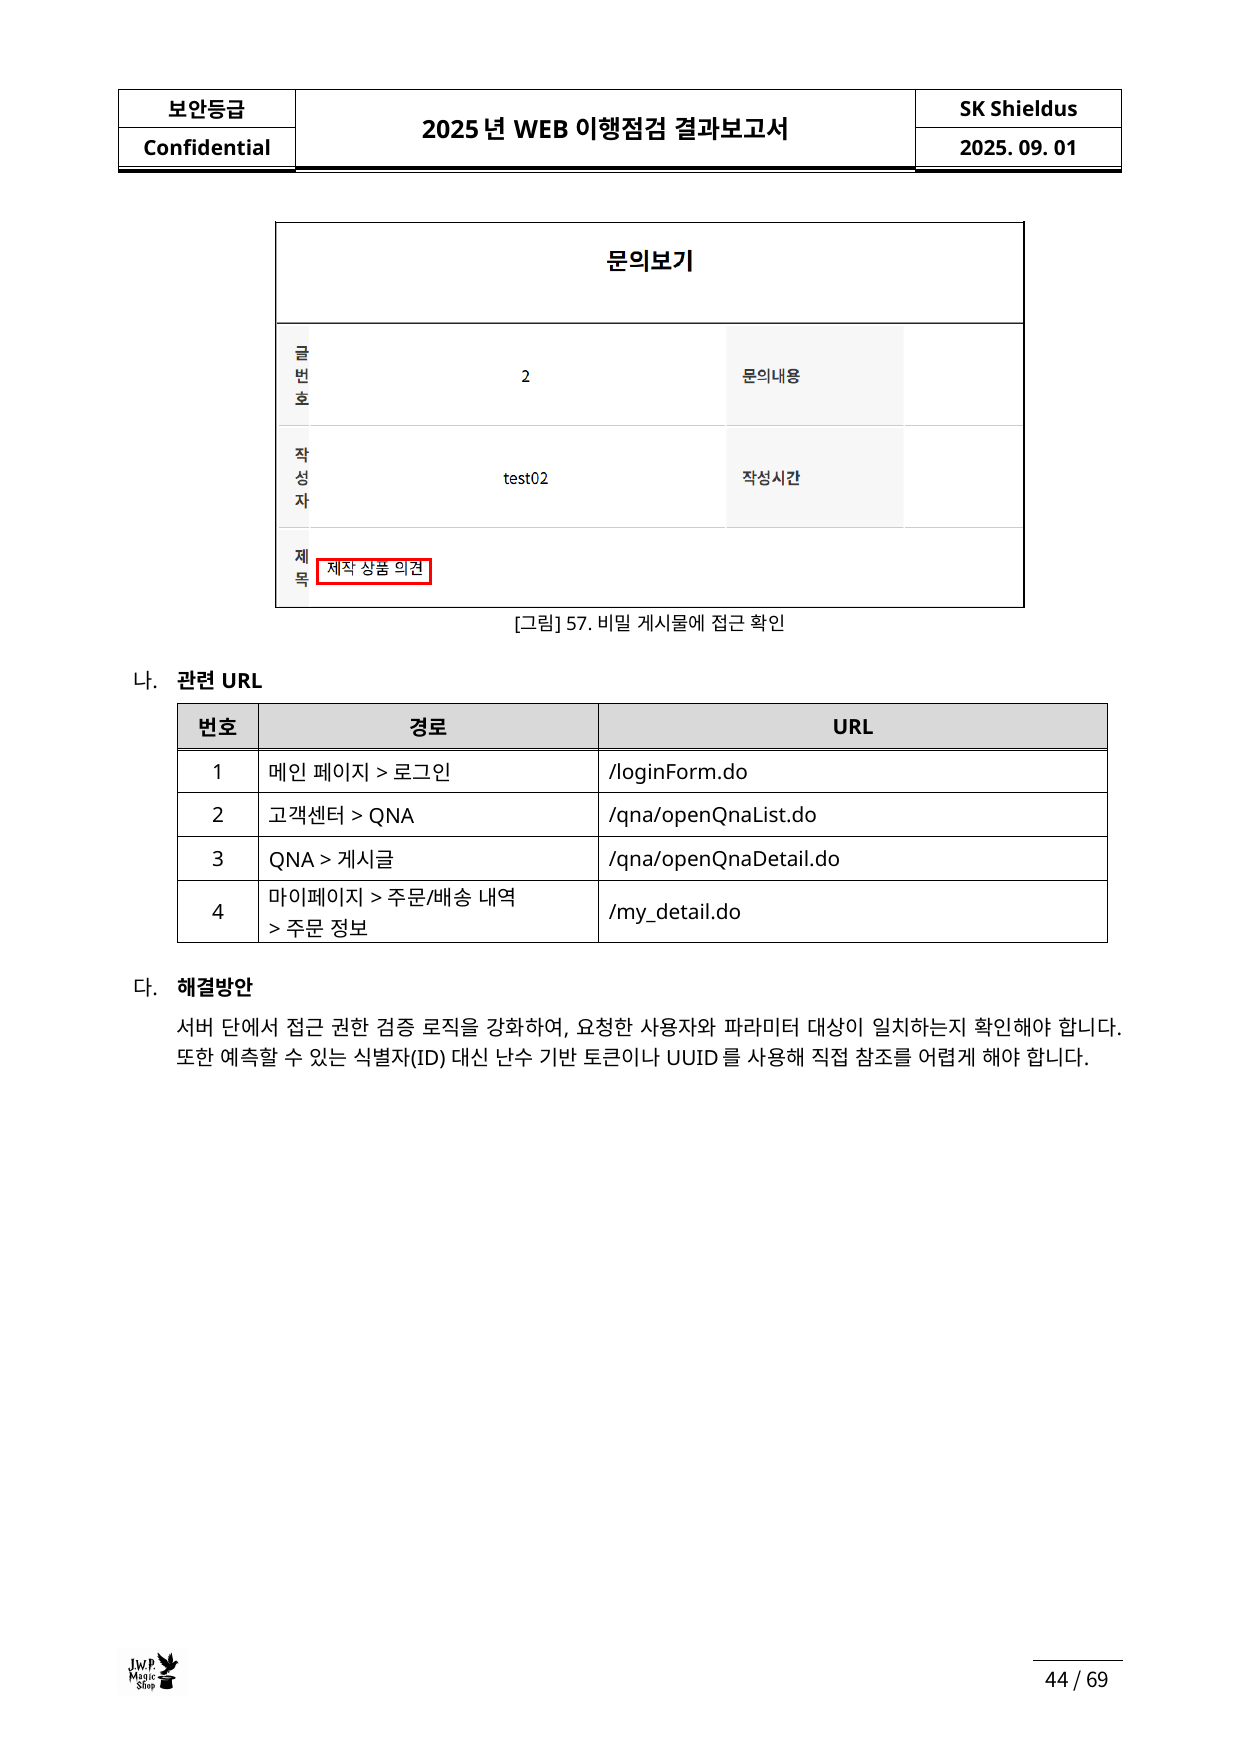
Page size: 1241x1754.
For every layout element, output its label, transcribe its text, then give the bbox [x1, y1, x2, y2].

table_cell 메인 페이지 > 로그인 [259, 751, 598, 792]
table_cell 마이페이지 > 주문/배송 내역 > 주문 정보 [259, 881, 598, 942]
picture [276, 223, 1023, 607]
table_header URL [599, 704, 1107, 748]
table_cell 고객센터 > QNA [259, 793, 598, 836]
table_cell QNA > 게시글 [259, 837, 598, 880]
table_cell 4 [178, 881, 258, 942]
table_cell 1 [178, 751, 258, 792]
table_cell 2 [178, 793, 258, 836]
text 서버 단에서 접근 권한 검증 로직을 강화하여, 요청한 사용자와 파라미터 대상이 일치하는지 확인해야 합니다. 또한 예측할 수 있는 식별자(ID) 대신 난수 기반 토큰이나 UUID를 사용해 직접 참조를 어렵게 해야 합니다. [176, 1011, 1122, 1072]
title 해결방안 [133, 972, 1122, 1002]
table_header 경로 [259, 704, 598, 748]
title 관련 URL [133, 664, 1122, 694]
table_cell /loginForm.do [599, 751, 1107, 792]
table_header 번호 [178, 704, 258, 748]
table_cell /qna/openQnaList.do [599, 793, 1107, 836]
picture [117, 1648, 188, 1696]
table_cell /my_detail.do [599, 881, 1107, 942]
table_cell 3 [178, 837, 258, 880]
table_cell /qna/openQnaDetail.do [599, 837, 1107, 880]
